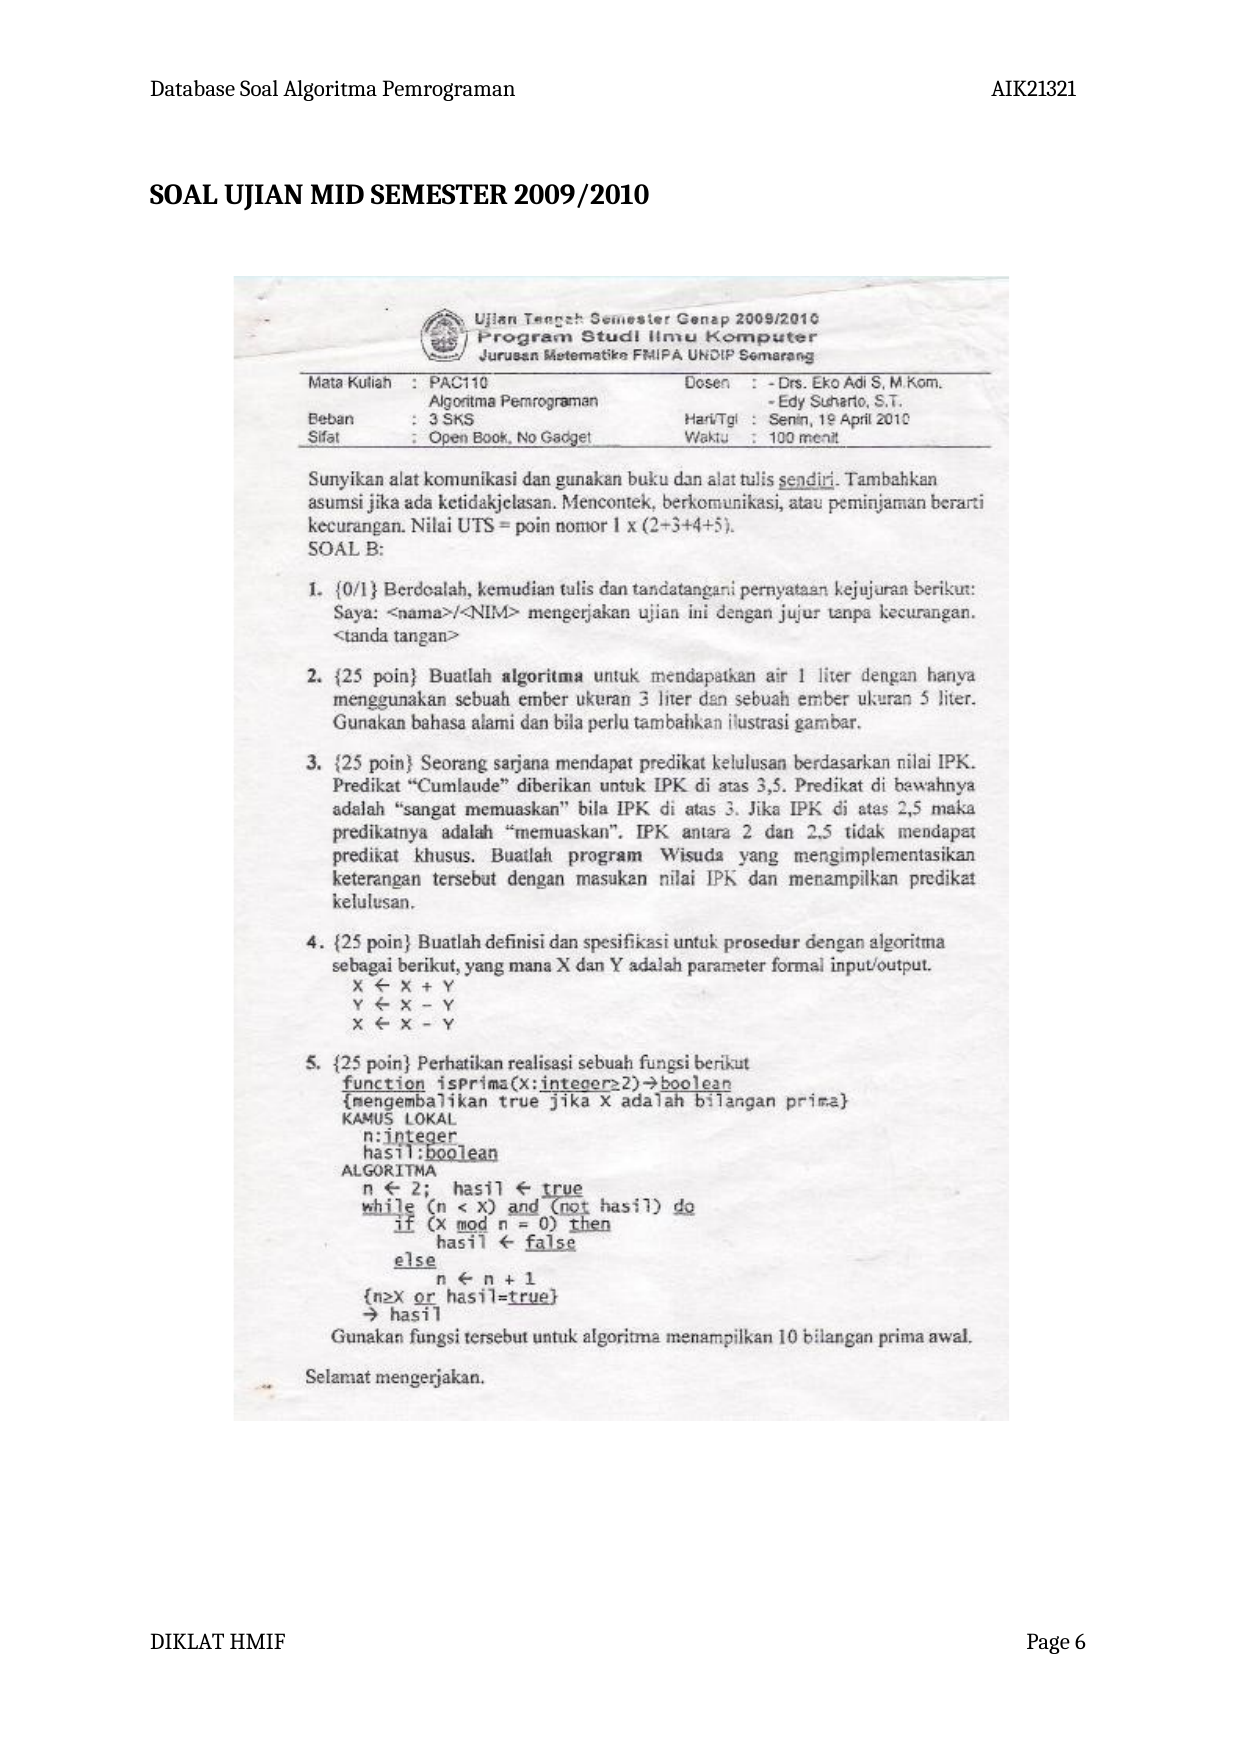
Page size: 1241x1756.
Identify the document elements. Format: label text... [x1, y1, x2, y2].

text SOAL UJIAN MID SEMESTER 2009/2010 [150, 178, 1142, 212]
picture [233, 276, 1010, 1421]
